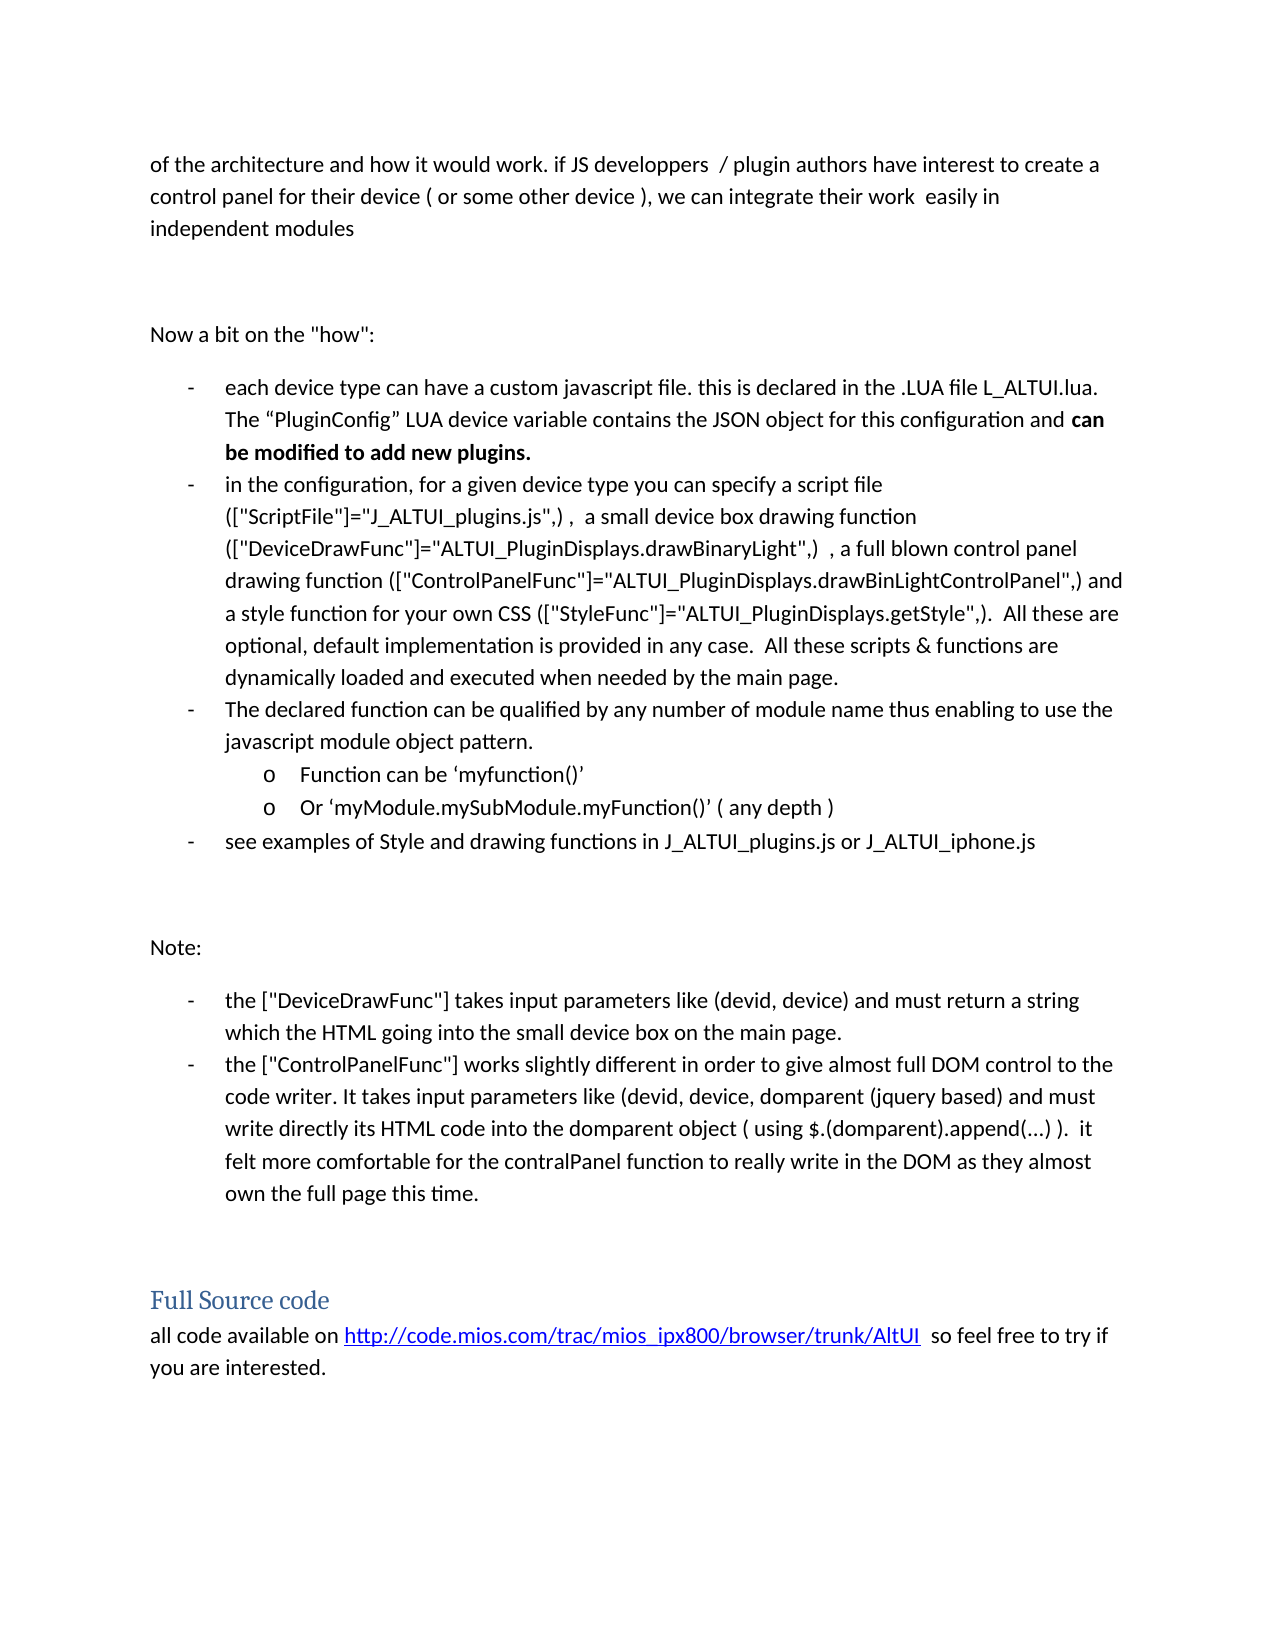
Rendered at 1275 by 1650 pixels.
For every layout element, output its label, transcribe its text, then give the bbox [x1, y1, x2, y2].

text Note: [150, 933, 1125, 961]
list The declared function can be qualified by any number of module name thus enabling to use the javascript module object pattern. [187, 695, 1125, 756]
list the ["DeviceDrawFunc"] takes input parameters like (devid, device) and must return a string which the HTML going into the small device box on the main page. [187, 986, 1125, 1046]
list Or ‘myModule.mySubModule.myFunction()’ ( any depth ) [262, 793, 1125, 822]
list see examples of Style and drawing functions in J_ALTUI_plugins.js or J_ALTUI_iphone.js [187, 827, 1125, 855]
text all code available on http://code.mios.com/trac/mios_ipx800/browser/trunk/AltUI so feel free to try if you are interested. [150, 1321, 1125, 1381]
text Now a bit on the "how": [150, 320, 1125, 348]
list in the configuration, for a given device type you can specify a script file (["ScriptFile"]="J_ALTUI_plugins.js",) , a small device box drawing function (["DeviceDrawFunc"]="ALTUI_PluginDisplays.drawBinaryLight",) , a full blown control panel drawing function (["ControlPanelFunc"]="ALTUI_PluginDisplays.drawBinLightControlPanel",) and a style function for your own CSS (["StyleFunc"]="ALTUI_PluginDisplays.getStyle",). All these are optional, default implementation is provided in any case. All these scripts & functions are dynamically loaded and executed when needed by the main page. [187, 470, 1125, 691]
list the ["ControlPanelFunc"] works slightly different in order to give almost full DOM control to the code writer. It takes input parameters like (devid, device, domparent (jquery based) and must write directly its HTML code into the domparent object ( using $.(domparent).append(...) ). it felt more comfortable for the contralPanel function to really write in the DOM as they almost own the full page this time. [187, 1050, 1125, 1207]
list each device type can have a custom javascript file. this is declared in the .LUA file L_ALTUI.lua. The “PluginConfig” LUA device variable contains the JSON object for this configuration and can be modified to add new plugins. [187, 373, 1125, 466]
list Function can be ‘myfunction()’ [262, 760, 1125, 789]
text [150, 150, 1125, 242]
subtitle Full Source code [150, 1285, 1125, 1316]
